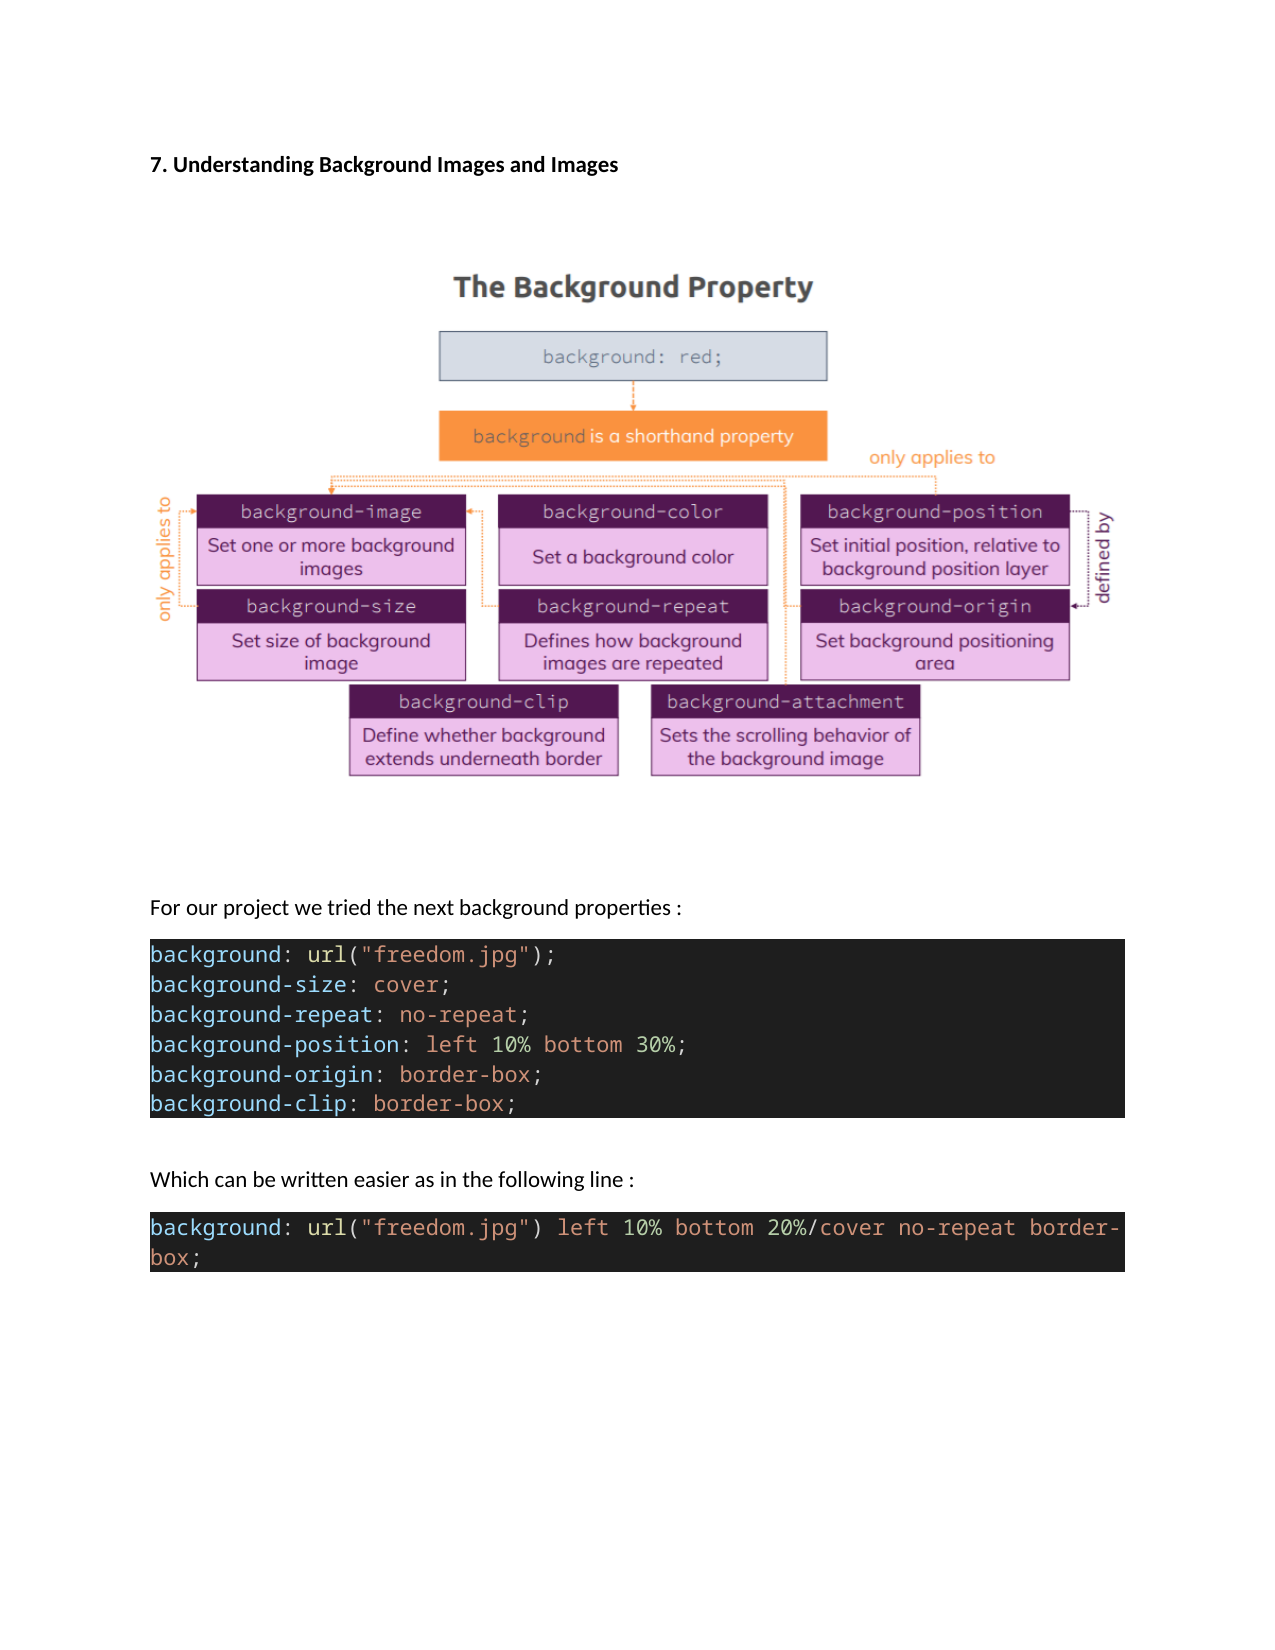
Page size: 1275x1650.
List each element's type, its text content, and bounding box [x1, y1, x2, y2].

text background-origin: border-box; [150, 1059, 1125, 1088]
text background: url("freedom.jpg") left 10% bottom 20%/cover no-repeat border-box; [150, 1212, 1125, 1272]
text background-clip: border-box; [150, 1088, 1125, 1118]
text Which can be written easier as in the following line : [150, 1165, 1125, 1193]
text background: url("freedom.jpg"); [150, 939, 1125, 969]
picture [150, 243, 1125, 780]
text background-size: cover; [150, 969, 1125, 999]
text background-repeat: no-repeat; [150, 999, 1125, 1029]
text background-position: left 10% bottom 30%; [150, 1029, 1125, 1059]
text 7. Understanding Background Images and Images [150, 150, 1125, 178]
text For our project we tried the next background properties : [150, 893, 1125, 921]
